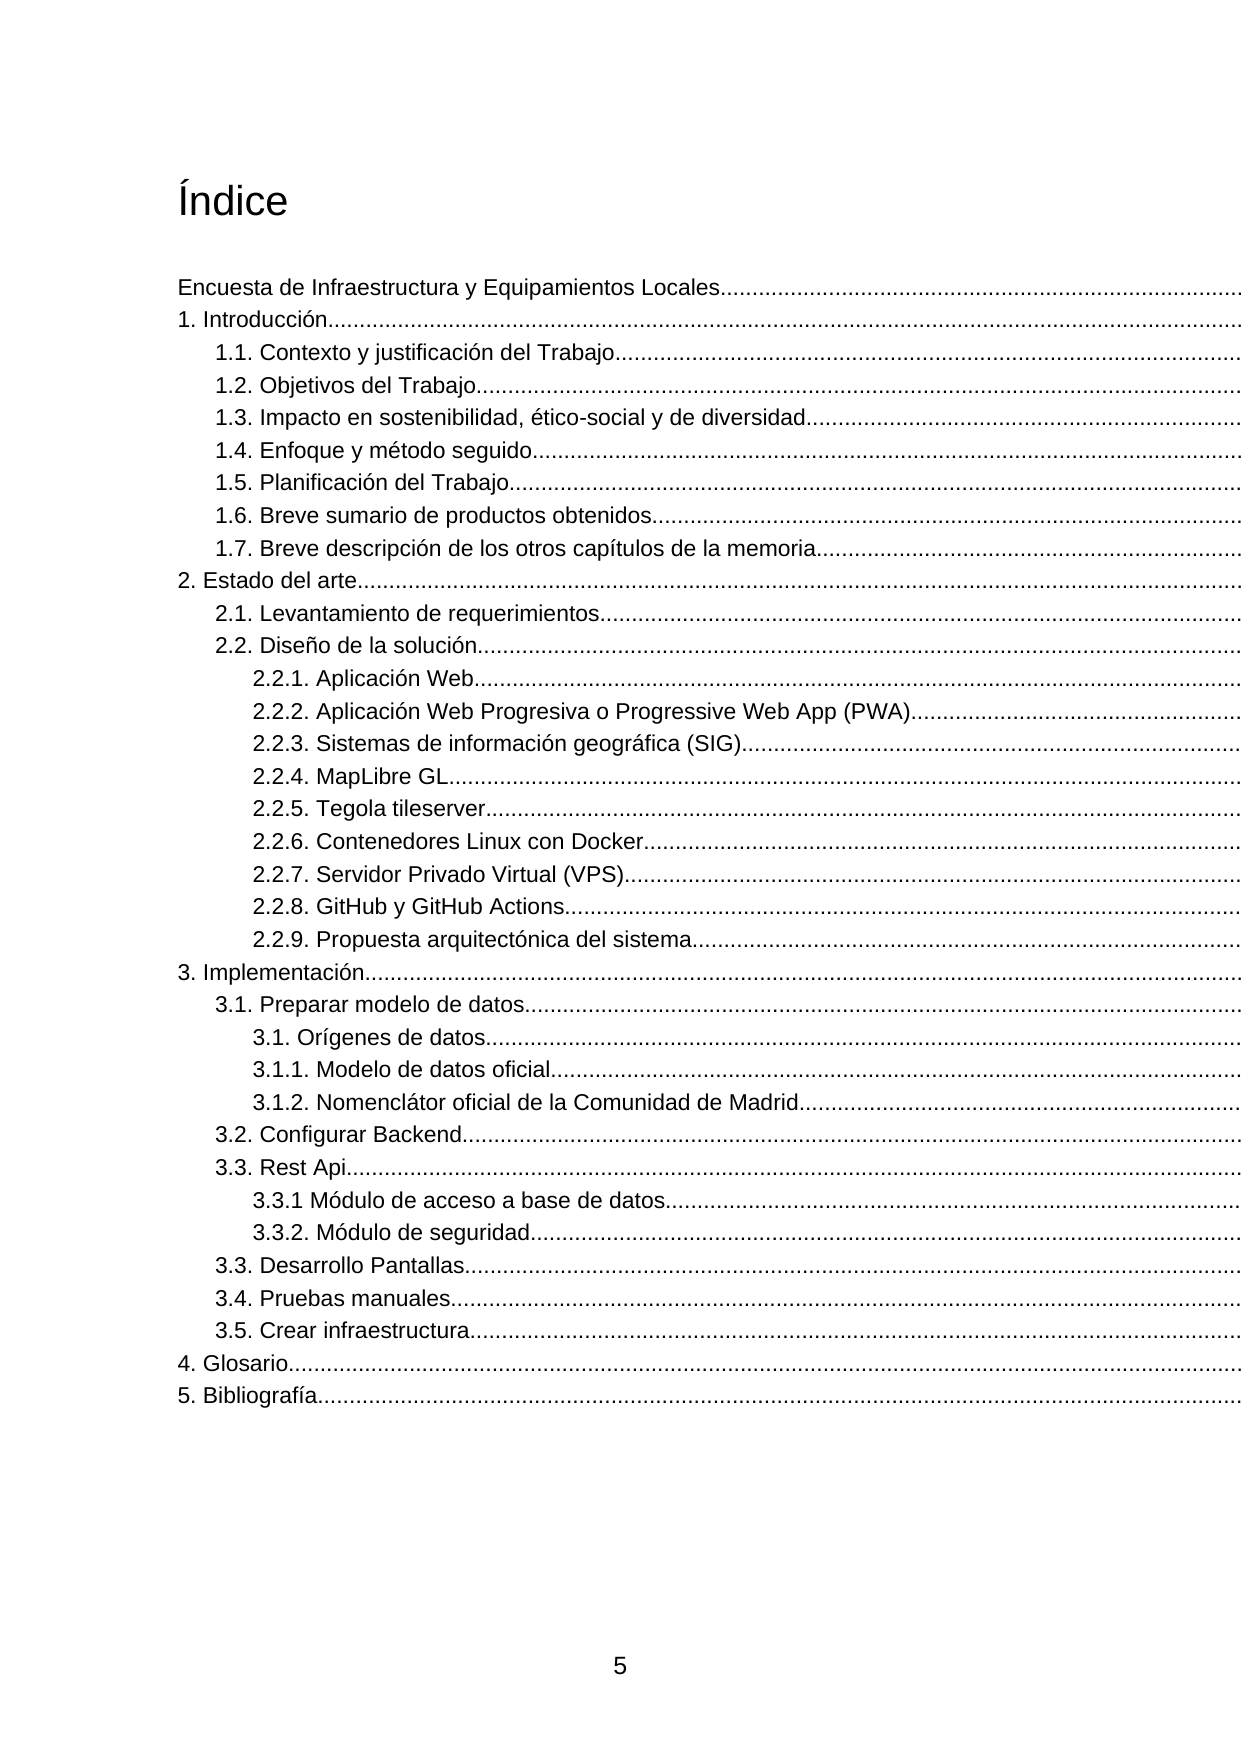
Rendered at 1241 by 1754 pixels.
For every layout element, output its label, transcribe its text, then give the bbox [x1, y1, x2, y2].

text Índice [177, 176, 1063, 224]
